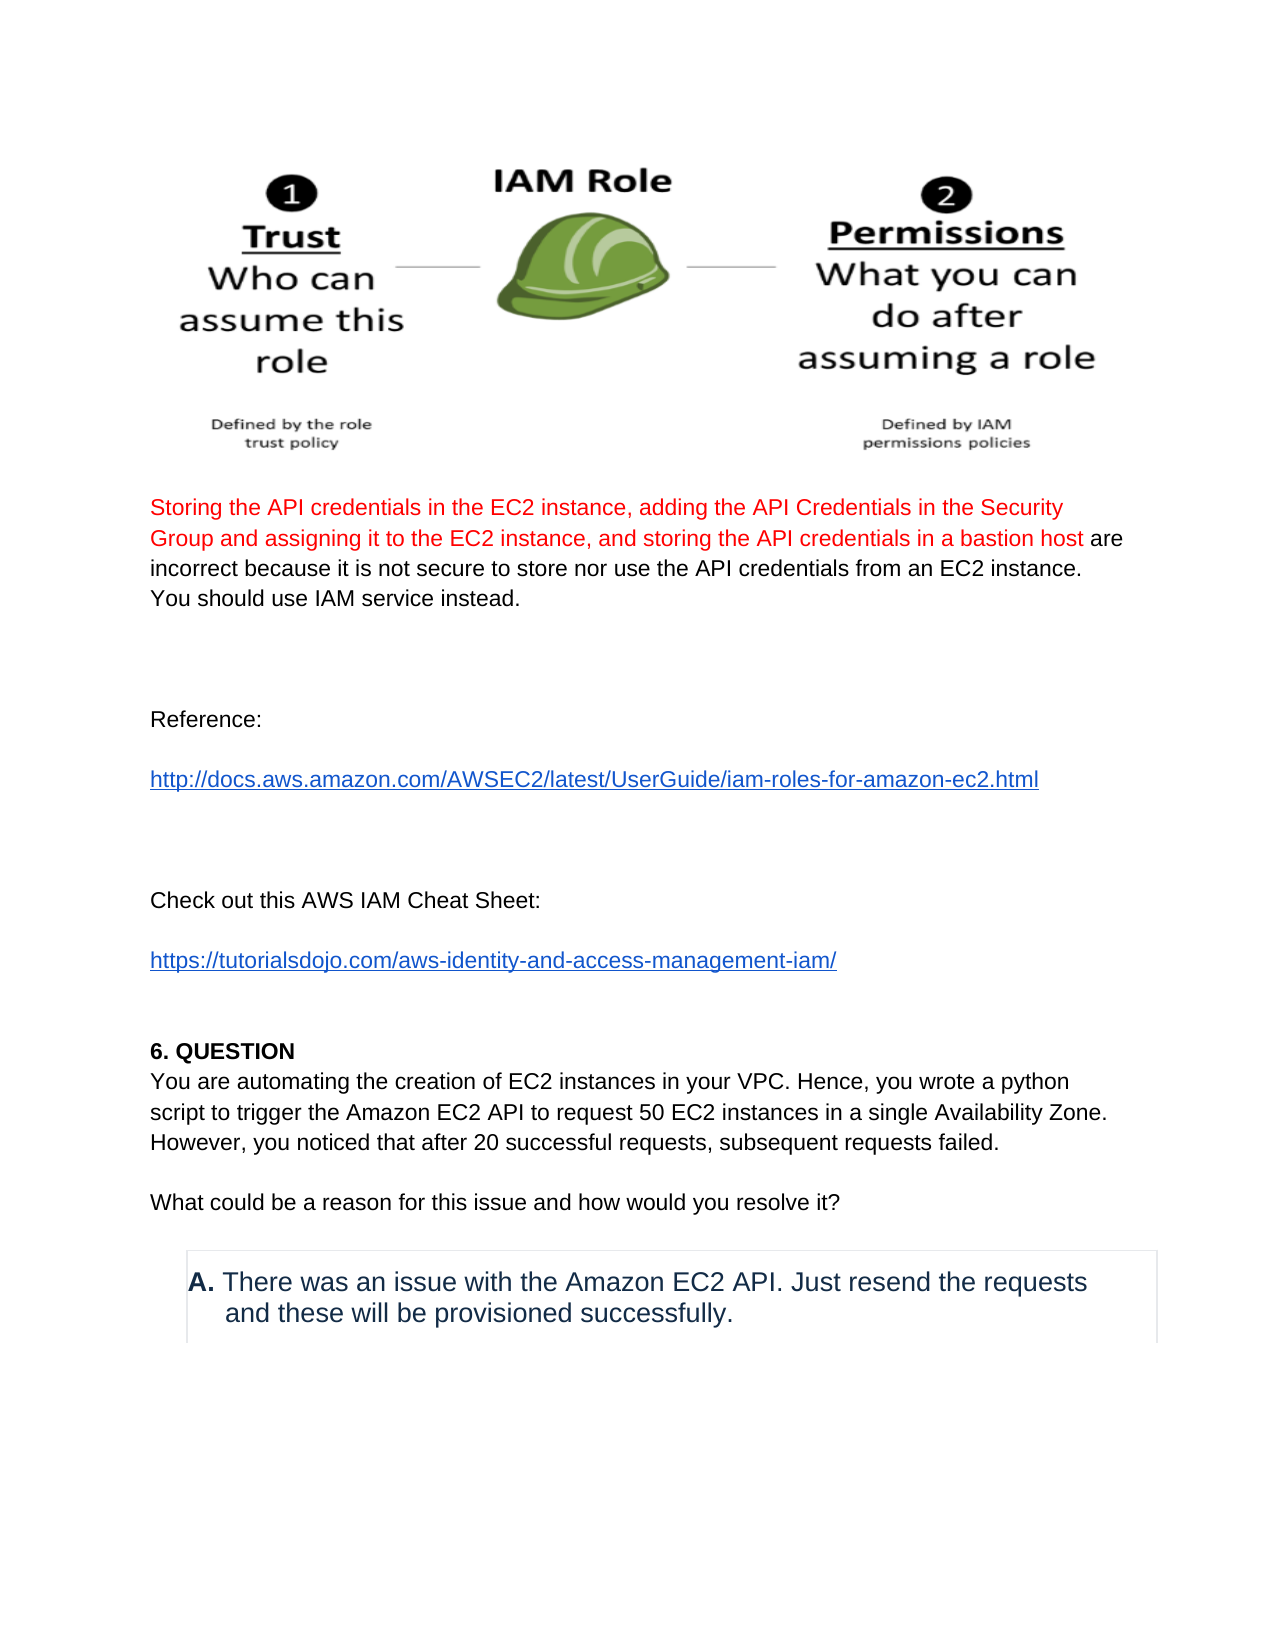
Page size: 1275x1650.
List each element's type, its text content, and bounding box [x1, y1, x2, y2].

picture [150, 150, 1125, 461]
text Check out this AWS IAM Cheat Sheet: [150, 887, 1125, 913]
text Storing the API credentials in the EC2 instance, adding the API Credentials in the Security Group and assigning it to the EC2 instance, and storing the API credentials in a bastion host are incorrect because it is not secure to store nor use the API credentials from an EC2 instance. You should use IAM service instead. [150, 494, 1125, 611]
text http://docs.aws.amazon.com/AWSEC2/latest/UserGuide/iam-roles-for-amazon-ec2.html [150, 766, 1125, 792]
text What could be a reason for this issue and how would you resolve it? [150, 1189, 1125, 1215]
text https://tutorialsdojo.com/aws-identity-and-access-management-iam/ [150, 947, 1125, 974]
text 6. QUESTION [150, 1038, 1125, 1064]
text Reference: [150, 706, 1125, 732]
list A. There was an issue with the Amazon EC2 API. Just resend the requests and these will be provisioned successfully. [188, 1251, 1156, 1343]
text You are automating the creation of EC2 instances in your VPC. Hence, you wrote a python script to trigger the Amazon EC2 API to request 50 EC2 instances in a single Availability Zone. However, you noticed that after 20 successful requests, subsequent requests failed. [150, 1068, 1125, 1155]
